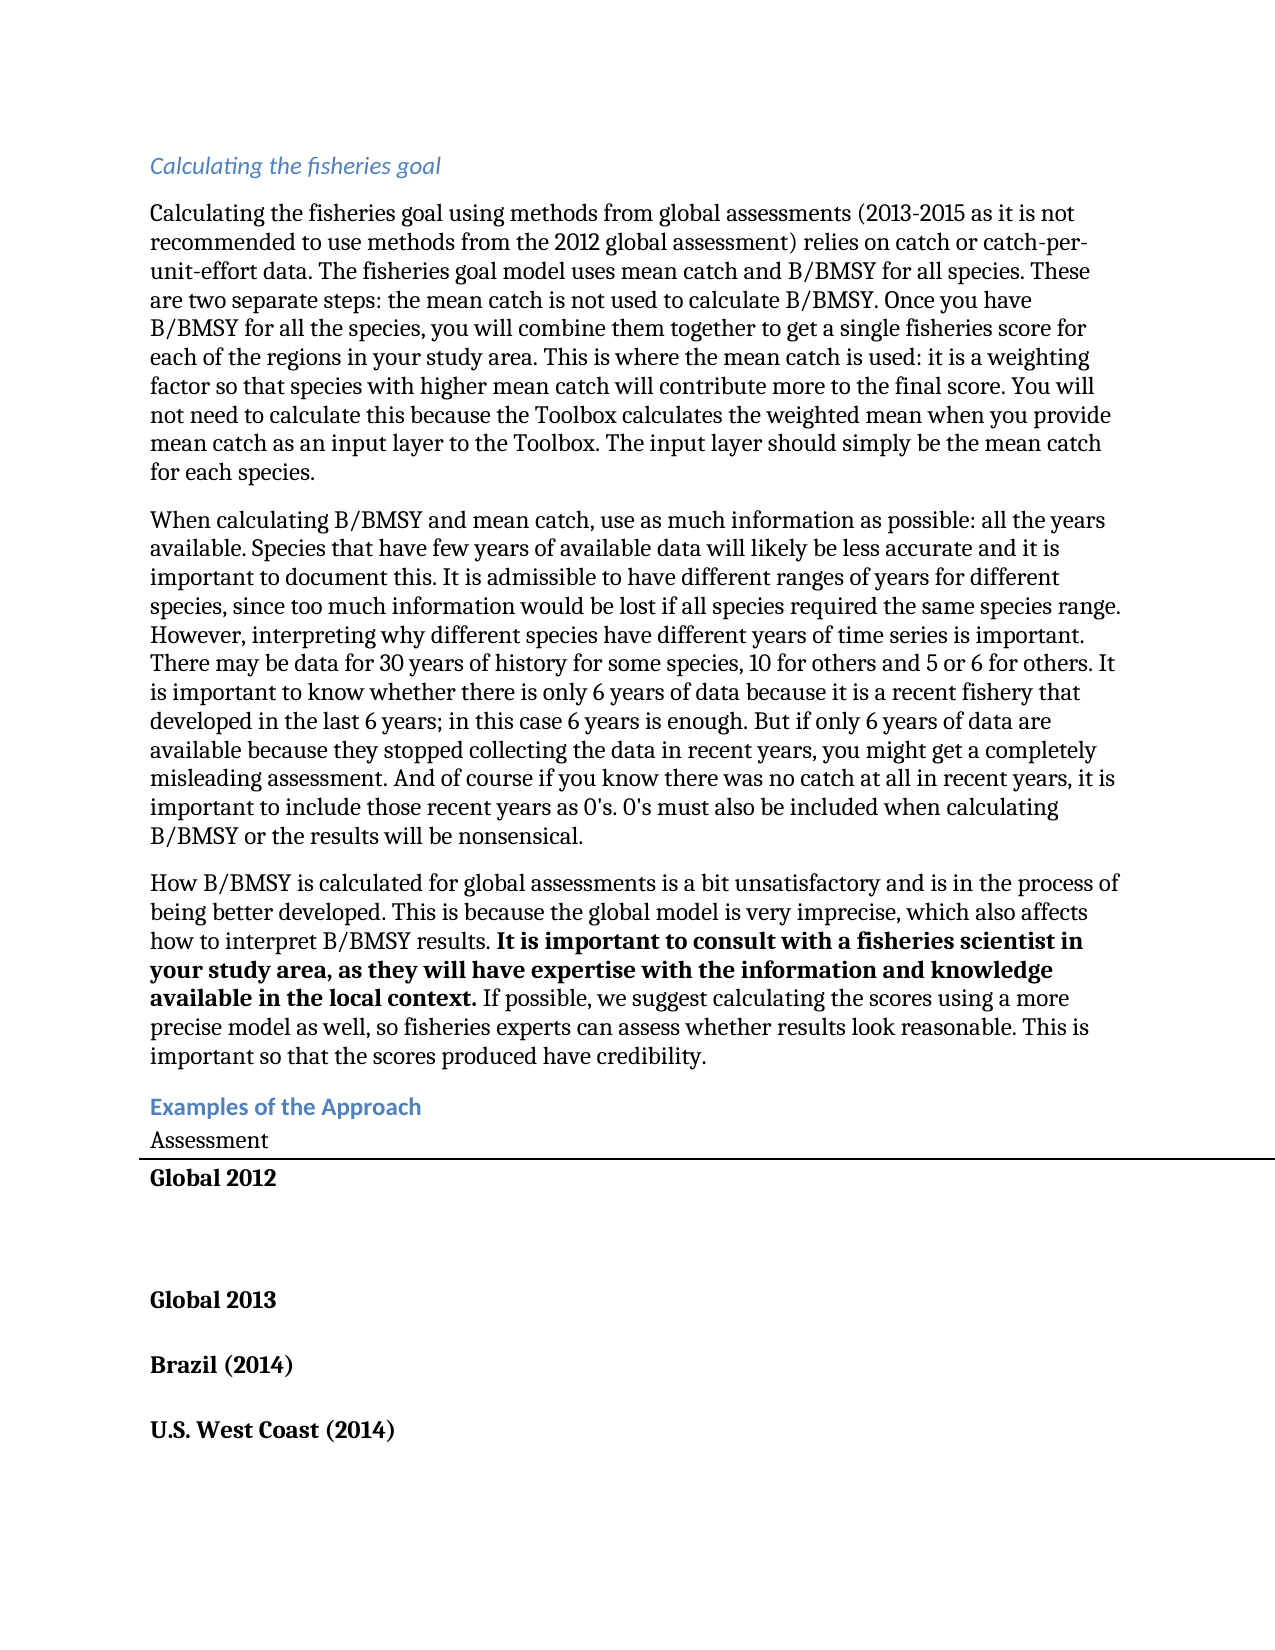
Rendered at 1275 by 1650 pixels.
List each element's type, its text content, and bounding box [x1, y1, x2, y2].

table_cell Global 2012 [139, 1160, 1275, 1282]
text Calculating the fisheries goal using methods from global assessments (2013-2015 as it is not recommended to use methods from the 2012 global assessment) relies on catch or catch-per-unit-effort data. The fisheries goal model uses mean catch and B/BMSY for all species. These are two separate steps: the mean catch is not used to calculate B/BMSY. Once you have B/BMSY for all the species, you will combine them together to get a single fisheries score for each of the regions in your study area. This is where the mean catch is used: it is a weighting factor so that species with higher mean catch will contribute more to the final score. You will not need to calculate this because the Toolbox calculates the weighted mean when you provide mean catch as an input layer to the Toolbox. The input layer should simply be the mean catch for each species. [150, 199, 1125, 487]
subtitle Examples of the Approach [150, 1091, 1125, 1122]
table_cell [139, 1412, 1275, 1477]
subtitle Calculating the fisheries goal [150, 150, 1125, 181]
table_header Assessment [139, 1122, 1275, 1158]
table_cell Global 2013 [139, 1282, 1275, 1347]
text How B/BMSY is calculated for global assessments is a bit unsatisfactory and is in the process of being better developed. This is because the global model is very imprecise, which also affects how to interpret B/BMSY results. It is important to consult with a fisheries scientist in your study area, as they will have expertise with the information and knowledge available in the local context. If possible, we suggest calculating the scores using a more precise model as well, so fisheries experts can assess whether results look reasonable. This is important so that the scores produced have credibility. [150, 869, 1125, 1071]
table_cell Brazil (2014) [139, 1347, 1275, 1412]
text When calculating B/BMSY and mean catch, use as much information as possible: all the years available. Species that have few years of available data will likely be less accurate and it is important to document this. It is admissible to have different ranges of years for different species, since too much information would be lost if all species required the same species range. However, interpreting why different species have different years of time series is important. There may be data for 30 years of history for some species, 10 for others and 5 or 6 for others. It is important to know whether there is only 6 years of data because it is a recent fishery that developed in the last 6 years; in this case 6 years is enough. But if only 6 years of data are available because they stopped collecting the data in recent years, you might get a completely misleading assessment. And of course if you know there was no catch at all in recent years, it is important to include those recent years as 0's. 0's must also be included when calculating B/BMSY or the results will be nonsensical. [150, 506, 1125, 851]
